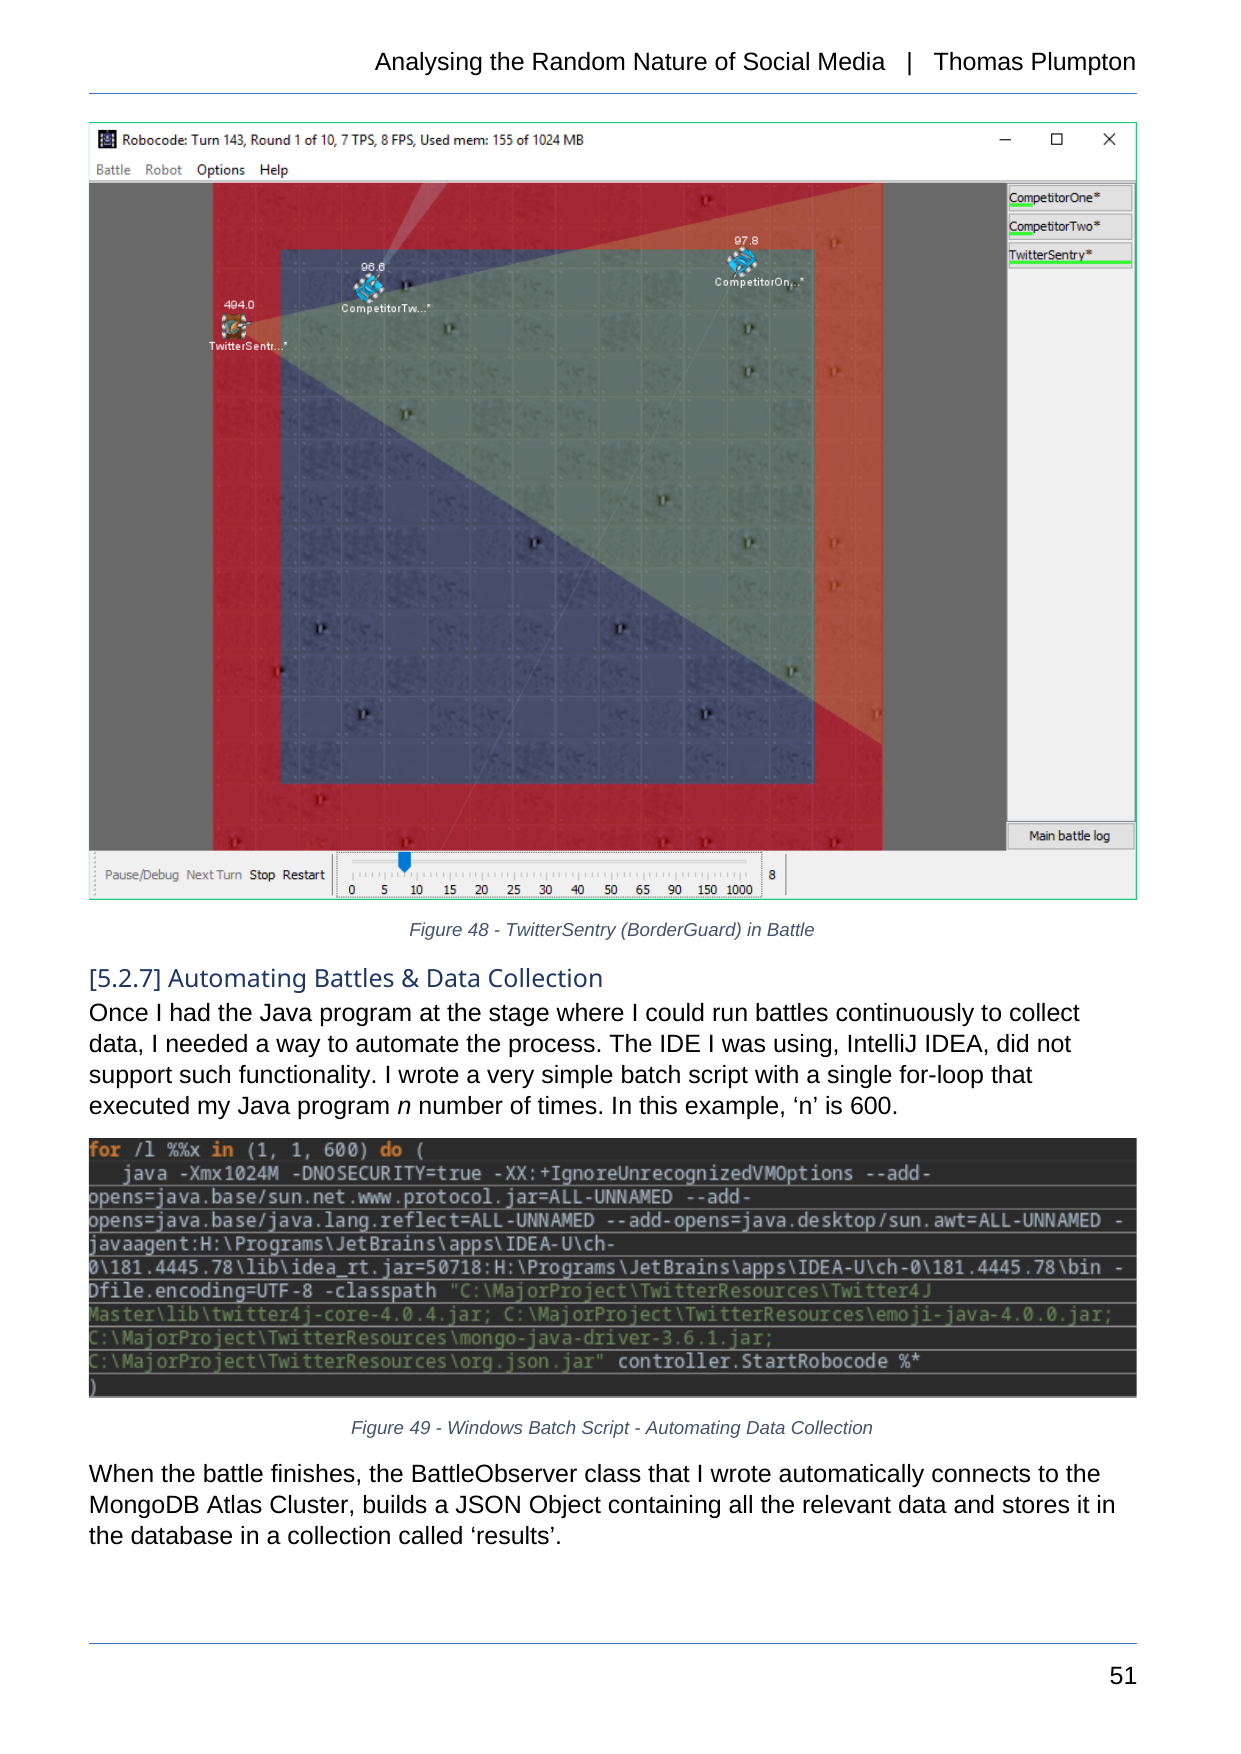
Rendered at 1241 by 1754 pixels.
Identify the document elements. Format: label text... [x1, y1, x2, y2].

text When the battle finishes, the BattleObserver class that I wrote automatically connects to the MongoDB Atlas Cluster, builds a JSON Object containing all the relevant data and stores it in the database in a collection called ‘results’. [89, 1459, 1137, 1550]
picture [88, 122, 1137, 900]
text Once I had the Java program at the stage where I could run battles continuously to collect data, I needed a way to automate the process. The IDE I was using, IntelliJ IDEA, did not support such functionality. I wrote a very simple batch script with a single for-loop that executed my Java program n number of times. In this example, ‘n’ is 600. [89, 998, 1137, 1119]
subtitle [5.2.7] Automating Battles & Data Collection [89, 961, 1137, 995]
